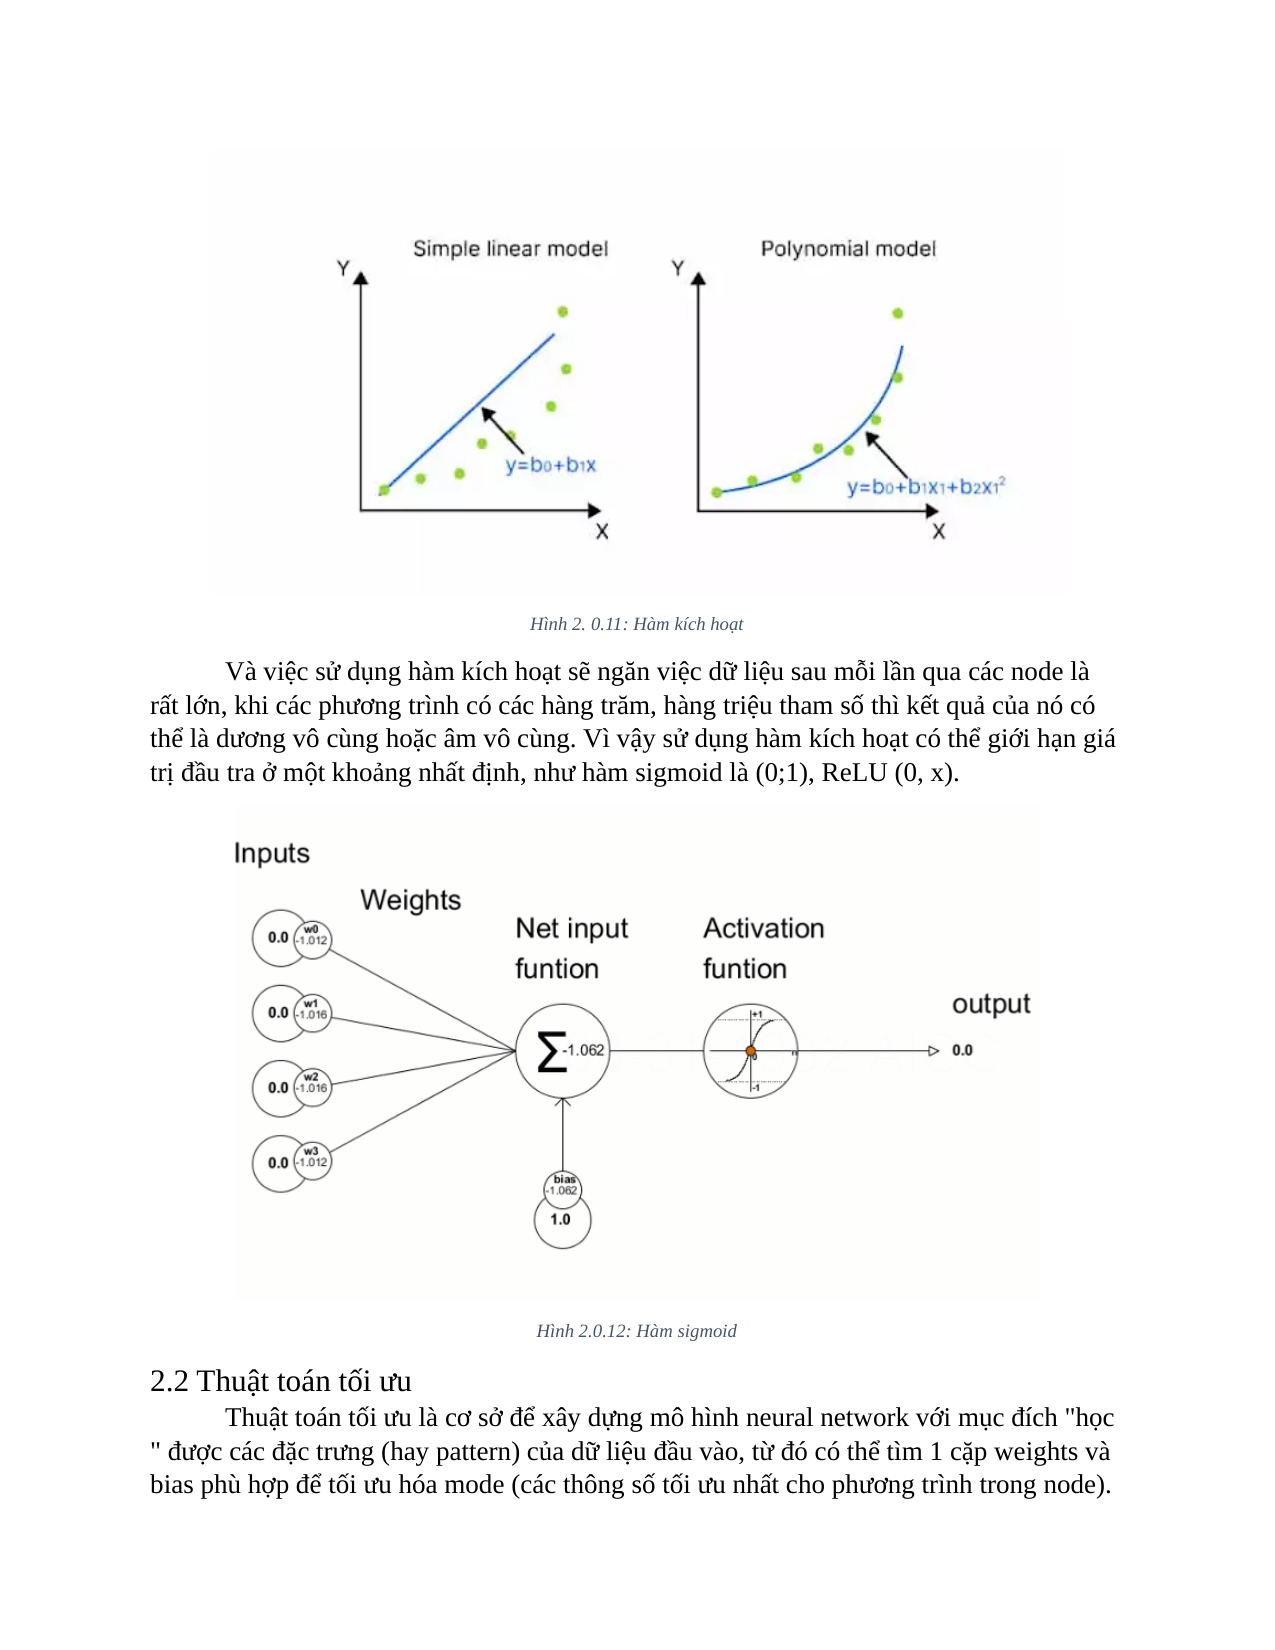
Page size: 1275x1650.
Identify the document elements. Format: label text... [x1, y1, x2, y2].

text Thuật toán tối ưu là cơ sở để xây dựng mô hình neural network với mục đích "học " được các đặc trưng (hay pattern) của dữ liệu đầu vào, từ đó có thể tìm 1 cặp weights và bias phù hợp để tối ưu hóa mode (các thông số tối ưu nhất cho phương trình trong node). [150, 1401, 1125, 1499]
picture [209, 150, 1066, 594]
subtitle 2.2 Thuật toán tối ưu [150, 1362, 1125, 1398]
picture [233, 806, 1042, 1301]
text Và việc sử dụng hàm kích hoạt sẽ ngăn việc dữ liệu sau mỗi lần qua các node là rất lớn, khi các phương trình có các hàng trăm, hàng triệu tham số thì kết quả của nó có thể là dương vô cùng hoặc âm vô cùng. Vì vậy sử dụng hàm kích hoạt có thể giới hạn giá trị đầu tra ở một khoảng nhất định, như hàm sigmoid là (0;1), ReLU (0, x). [150, 656, 1125, 787]
